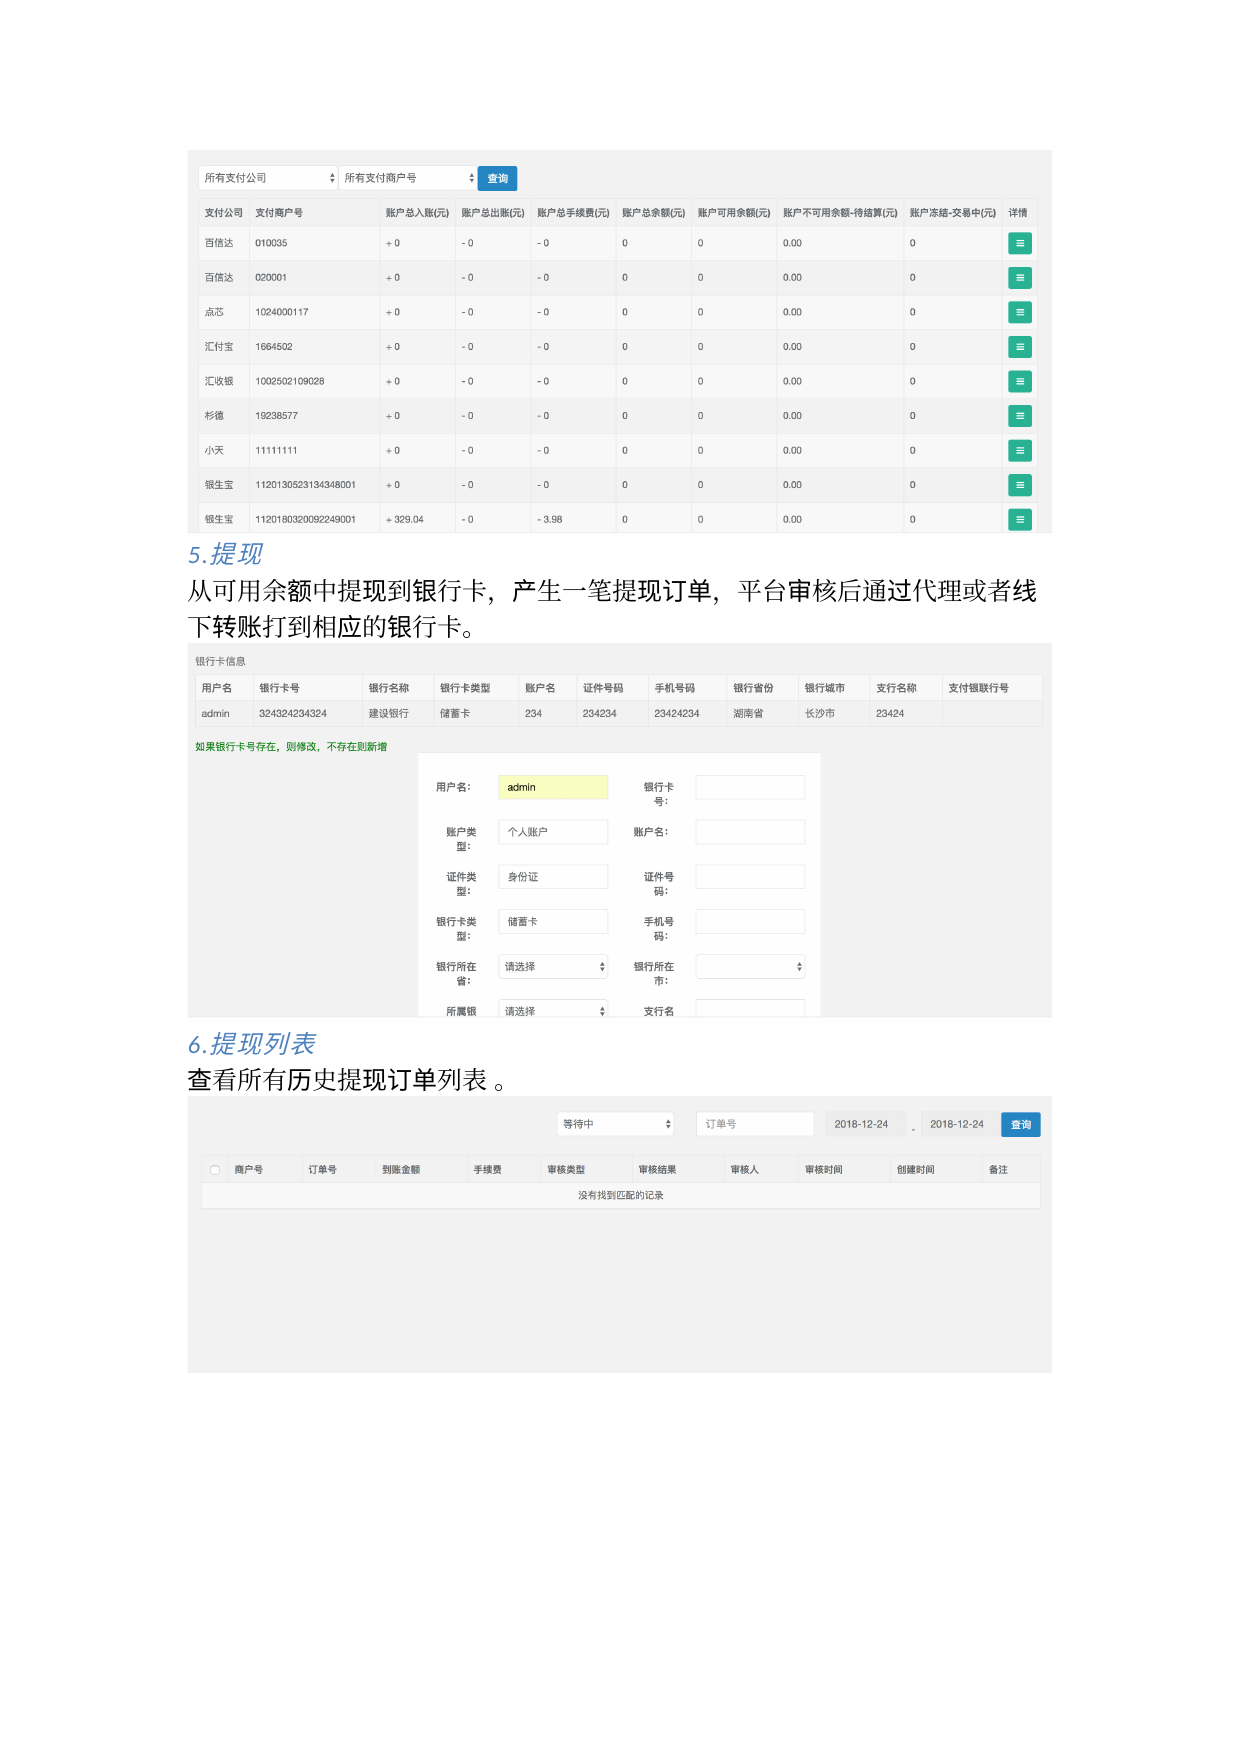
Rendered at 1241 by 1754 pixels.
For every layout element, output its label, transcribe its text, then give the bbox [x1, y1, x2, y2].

picture [187, 150, 1053, 535]
subtitle 6.提现列表 [187, 1025, 1053, 1060]
picture [187, 1096, 1053, 1373]
text 查看所有历史提现订单列表 。 [187, 1060, 1053, 1096]
text 从可用余额中提现到银行卡，产生一笔提现订单，平台审核后通过代理或者线下转账打到相应的银行卡。 [187, 571, 1053, 643]
subtitle 5.提现 [187, 535, 1053, 571]
picture [187, 643, 1053, 1025]
